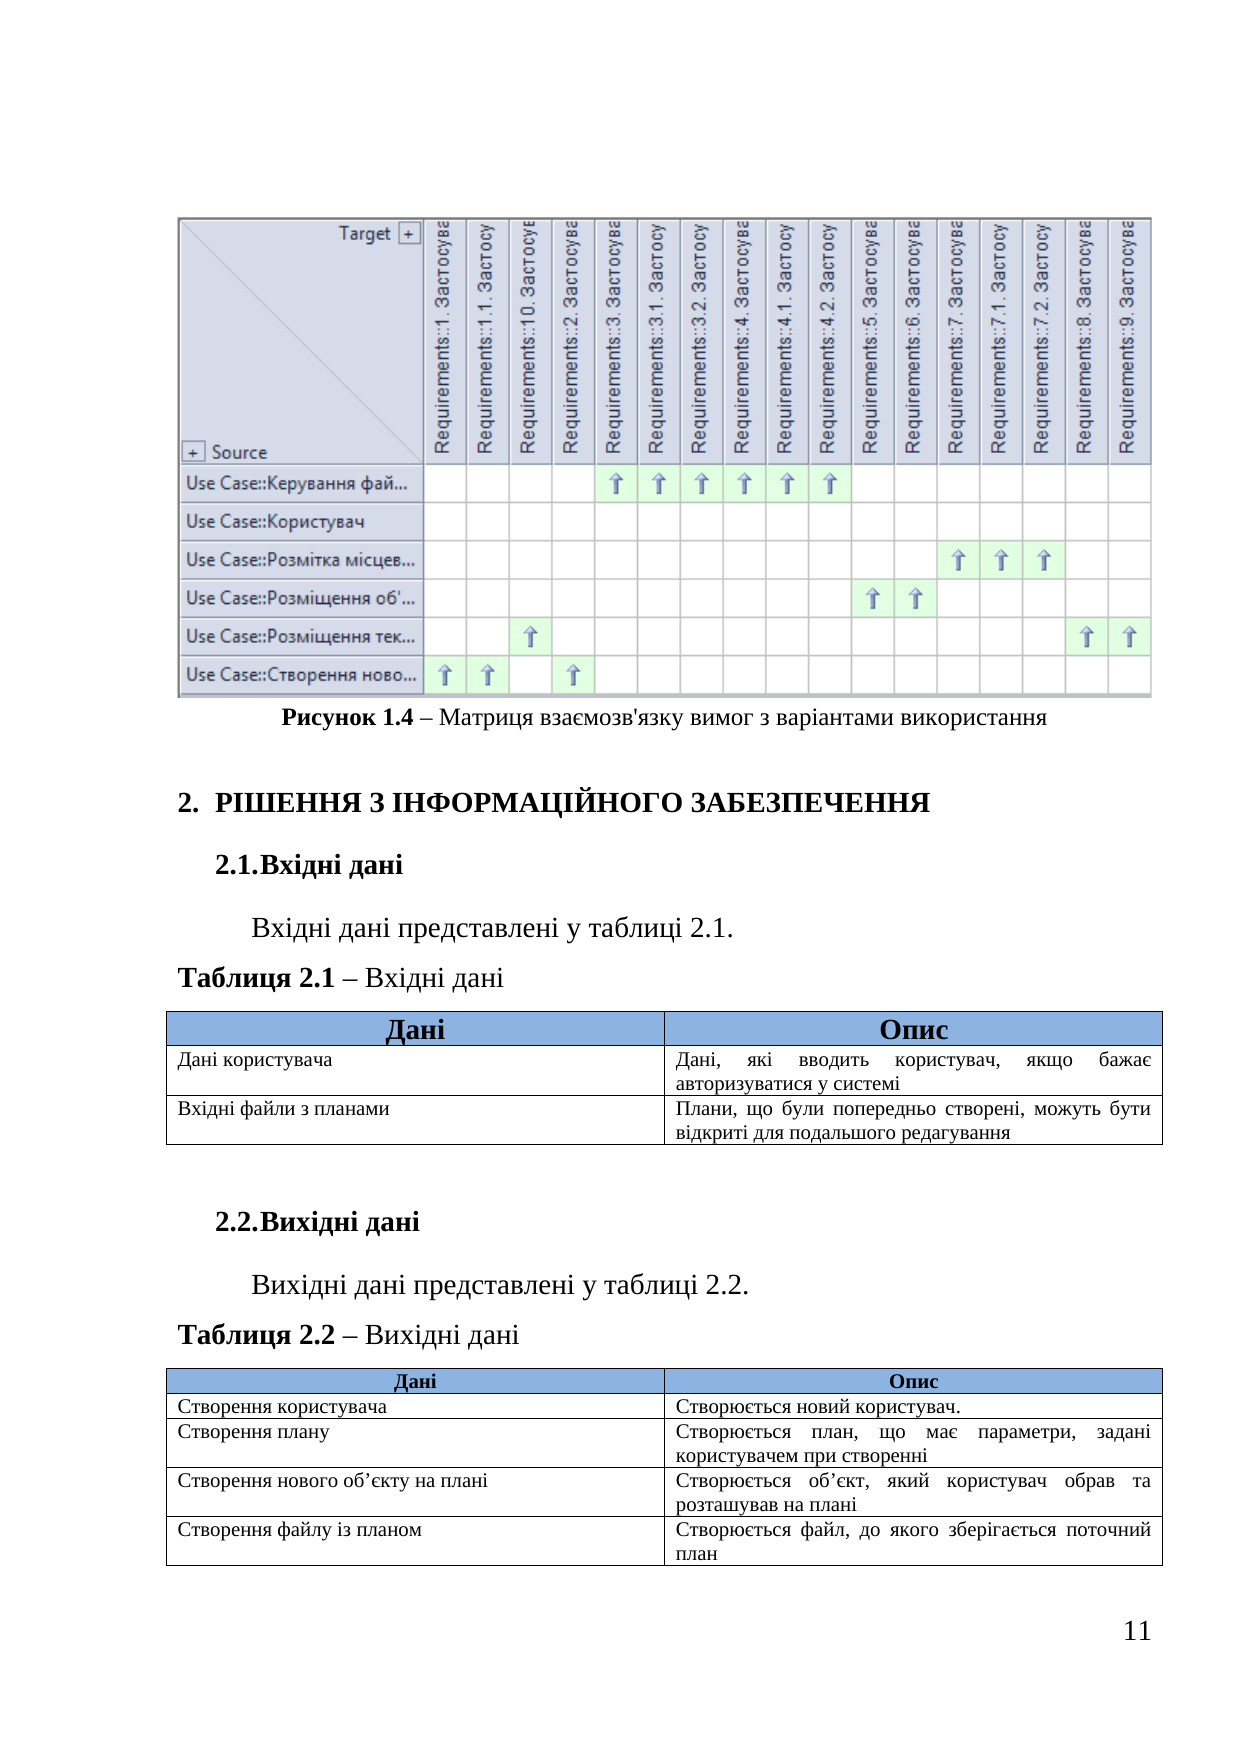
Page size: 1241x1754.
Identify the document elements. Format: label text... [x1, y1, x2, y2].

text Вхідні дані представлені у таблиці 2.1. [177, 910, 1152, 944]
text Вихідні дані представлені у таблиці 2.2. [177, 1267, 1152, 1300]
table_header Опис [665, 1012, 1162, 1045]
text Рисунок 1.4 – Матриця взаємозв'язку вимог з варіантами використання [177, 698, 1152, 731]
table_cell Створюється новий користувач. [665, 1394, 1162, 1418]
table_header Дані [167, 1369, 664, 1393]
table_cell Створення користувача [167, 1394, 664, 1418]
subtitle Вихідні дані [215, 1204, 1152, 1238]
table_cell Створюється план, що має параметри, задані користувачем при створенні [665, 1419, 1162, 1467]
subtitle Рішення з інформаційного забезпечення [177, 785, 1152, 818]
table_cell Дані користувача [167, 1046, 664, 1094]
table_cell Вхідні файли з планами [167, 1096, 664, 1144]
table_cell Створюється файл, до якого зберігається поточний план [665, 1517, 1162, 1565]
subtitle Вхідні дані [215, 847, 1152, 881]
table_header Опис [665, 1369, 1162, 1393]
text Таблиця 2.2 – Вихідні дані [177, 1317, 1152, 1351]
table_cell Створення нового об’єкту на плані [167, 1468, 664, 1516]
table_cell Дані, які вводить користувач, якщо бажає авторизуватися у системі [665, 1046, 1162, 1094]
table_cell Плани, що були попередньо створені, можуть бути відкриті для подальшого редагування [665, 1096, 1162, 1144]
table_cell Створюється об’єкт, який користувач обрав та розташував на плані [665, 1468, 1162, 1516]
picture [177, 217, 1152, 698]
text Таблиця 2.1 – Вхідні дані [177, 961, 1152, 994]
table_header Дані [167, 1012, 664, 1045]
table_cell Створення файлу із планом [167, 1517, 664, 1565]
table_cell Створення плану [167, 1419, 664, 1467]
